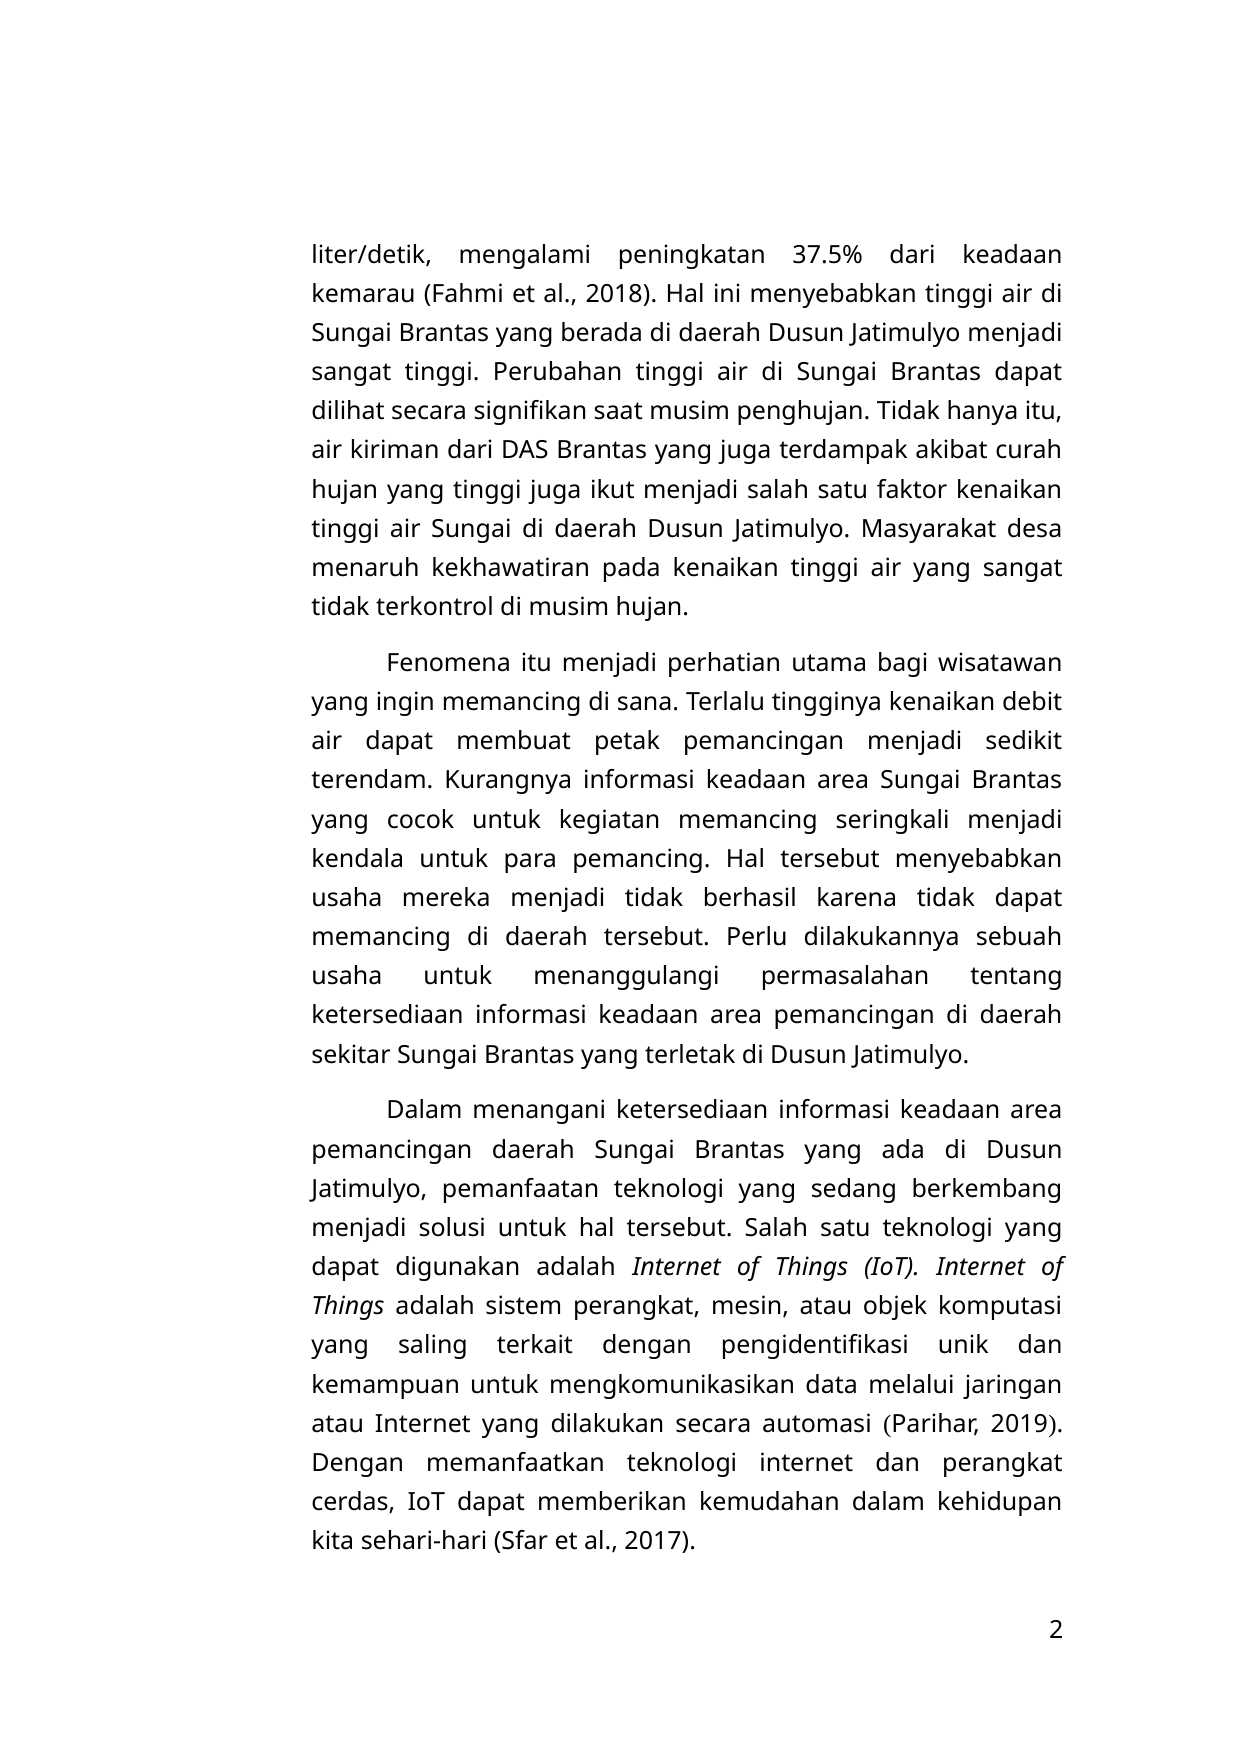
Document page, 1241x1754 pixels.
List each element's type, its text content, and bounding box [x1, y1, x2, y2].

text Dalam menangani ketersediaan informasi keadaan area pemancingan daerah Sungai Brantas yang ada di Dusun Jatimulyo, pemanfaatan teknologi yang sedang berkembang menjadi solusi untuk hal tersebut. Salah satu teknologi yang dapat digunakan adalah Internet of Things (IoT). Internet of Things adalah sistem perangkat, mesin, atau objek komputasi yang saling terkait dengan pengidentifikasi unik dan kemampuan untuk mengkomunikasikan data melalui jaringan atau Internet yang dilakukan secara automasi (Parihar, 2019). Dengan memanfaatkan teknologi internet dan perangkat cerdas, IoT dapat memberikan kemudahan dalam kehidupan kita sehari-hari (Sfar et al., 2017). [311, 1092, 1063, 1557]
text Fenomena itu menjadi perhatian utama bagi wisatawan yang ingin memancing di sana. Terlalu tingginya kenaikan debit air dapat membuat petak pemancingan menjadi sedikit terendam. Kurangnya informasi keadaan area Sungai Brantas yang cocok untuk kegiatan memancing seringkali menjadi kendala untuk para pemancing. Hal tersebut menyebabkan usaha mereka menjadi tidak berhasil karena tidak dapat memancing di daerah tersebut. Perlu dilakukannya sebuah usaha untuk menanggulangi permasalahan tentang ketersediaan informasi keadaan area pemancingan di daerah sekitar Sungai Brantas yang terletak di Dusun Jatimulyo. [311, 644, 1063, 1070]
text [311, 236, 1063, 623]
